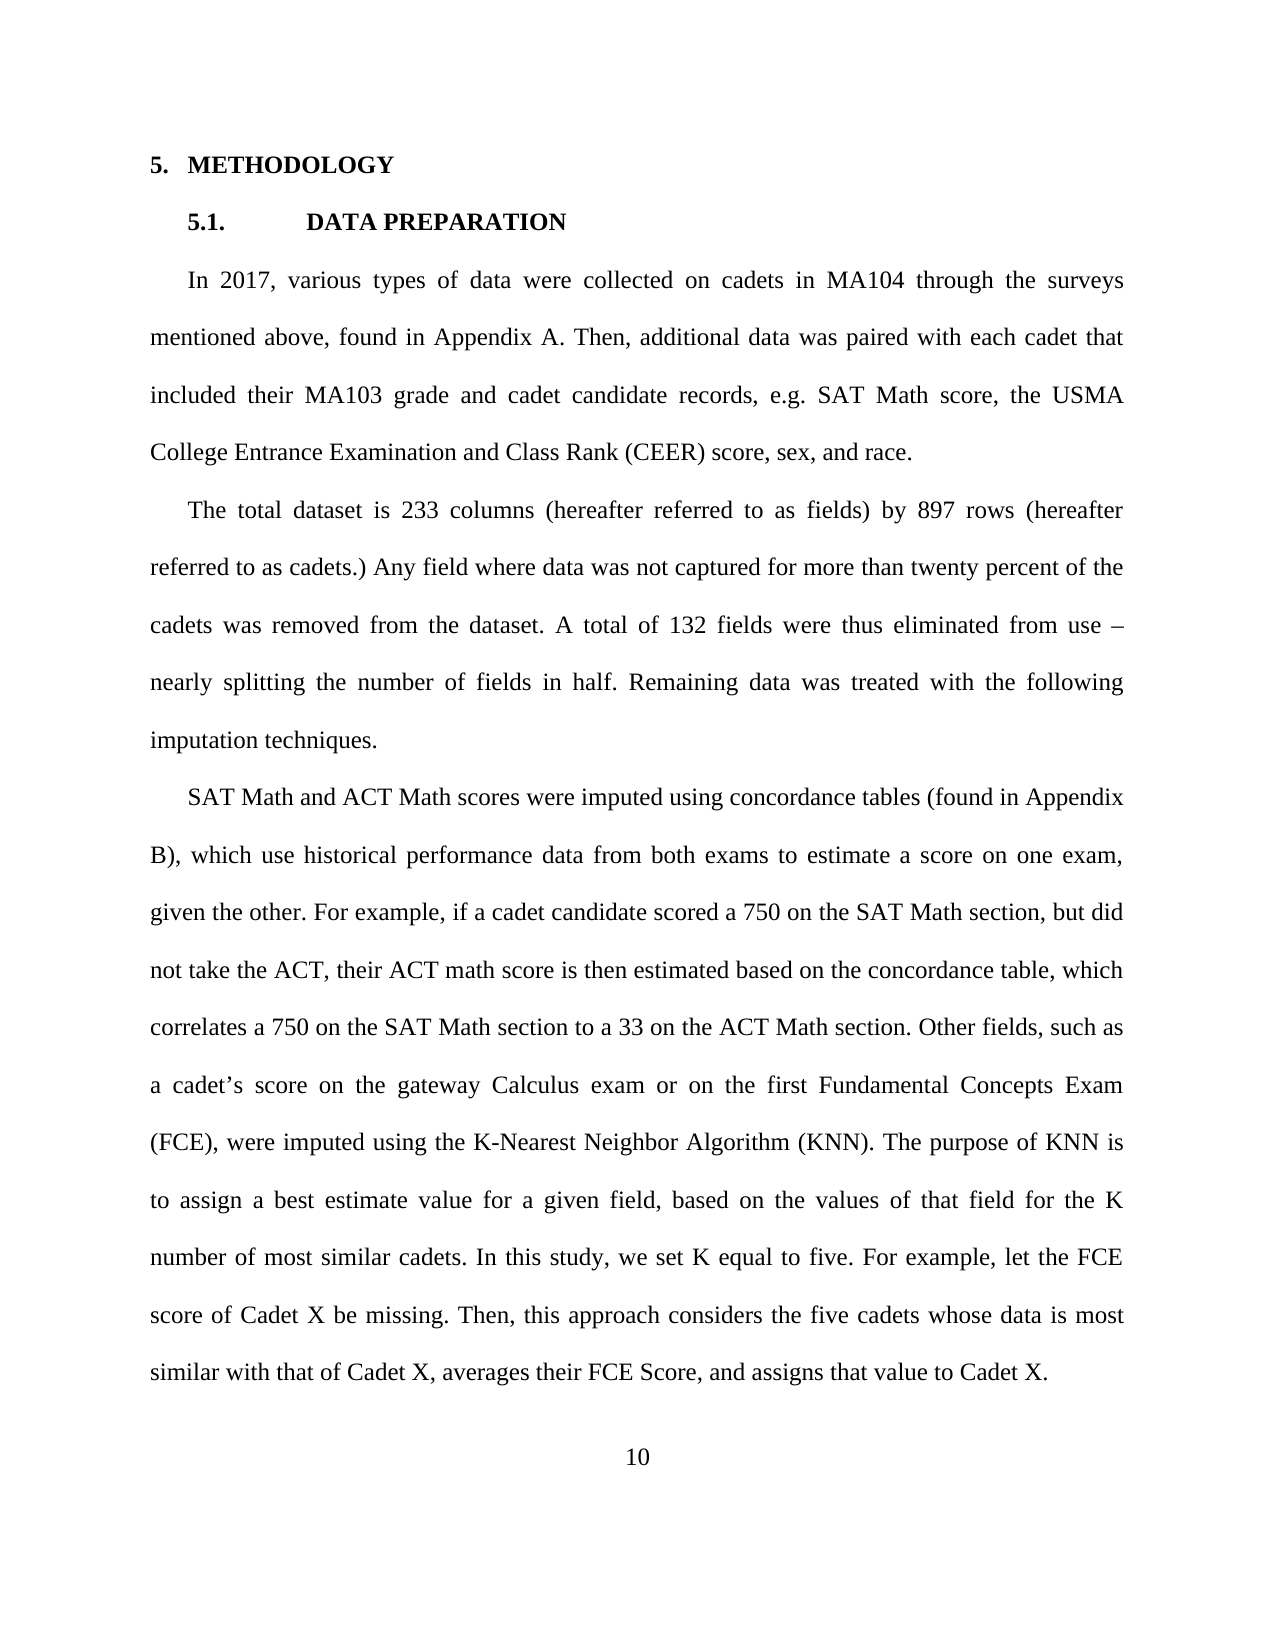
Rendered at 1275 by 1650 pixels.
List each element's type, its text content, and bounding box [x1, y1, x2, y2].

list DATA PREPARATION [187, 207, 1125, 236]
text SAT Math and ACT Math scores were imputed using concordance tables (found in Appendix B), which use historical performance data from both exams to estimate a score on one exam, given the other. For example, if a cadet candidate scored a 750 on the SAT Math section, but did not take the ACT, their ACT math score is then estimated based on the concordance table, which correlates a 750 on the SAT Math section to a 33 on the ACT Math section. Other fields, such as a cadet’s score on the gateway Calculus exam or on the first Fundamental Concepts Exam (FCE), were imputed using the K-Nearest Neighbor Algorithm (KNN). The purpose of KNN is to assign a best estimate value for a given field, based on the values of that field for the K number of most similar cadets. In this study, we set K equal to five. For example, let the FCE score of Cadet X be missing. Then, this approach considers the five cadets whose data is most similar with that of Cadet X, averages their FCE Score, and assigns that value to Cadet X. [150, 782, 1125, 1386]
text The total dataset is 233 columns (hereafter referred to as fields) by 897 rows (hereafter referred to as cadets.) Any field where data was not captured for more than twenty percent of the cadets was removed from the dataset. A total of 132 fields were thus eliminated from use – nearly splitting the number of fields in half. Remaining data was treated with the following imputation techniques. [150, 495, 1125, 754]
list METHODOLOGY [150, 150, 1125, 179]
text In 2017, various types of data were collected on cadets in MA104 through the surveys mentioned above, found in Appendix A. Then, additional data was paired with each cadet that included their MA103 grade and cadet candidate records, e.g. SAT Math score, the USMA College Entrance Examination and Class Rank (CEER) score, sex, and race. [150, 265, 1125, 466]
